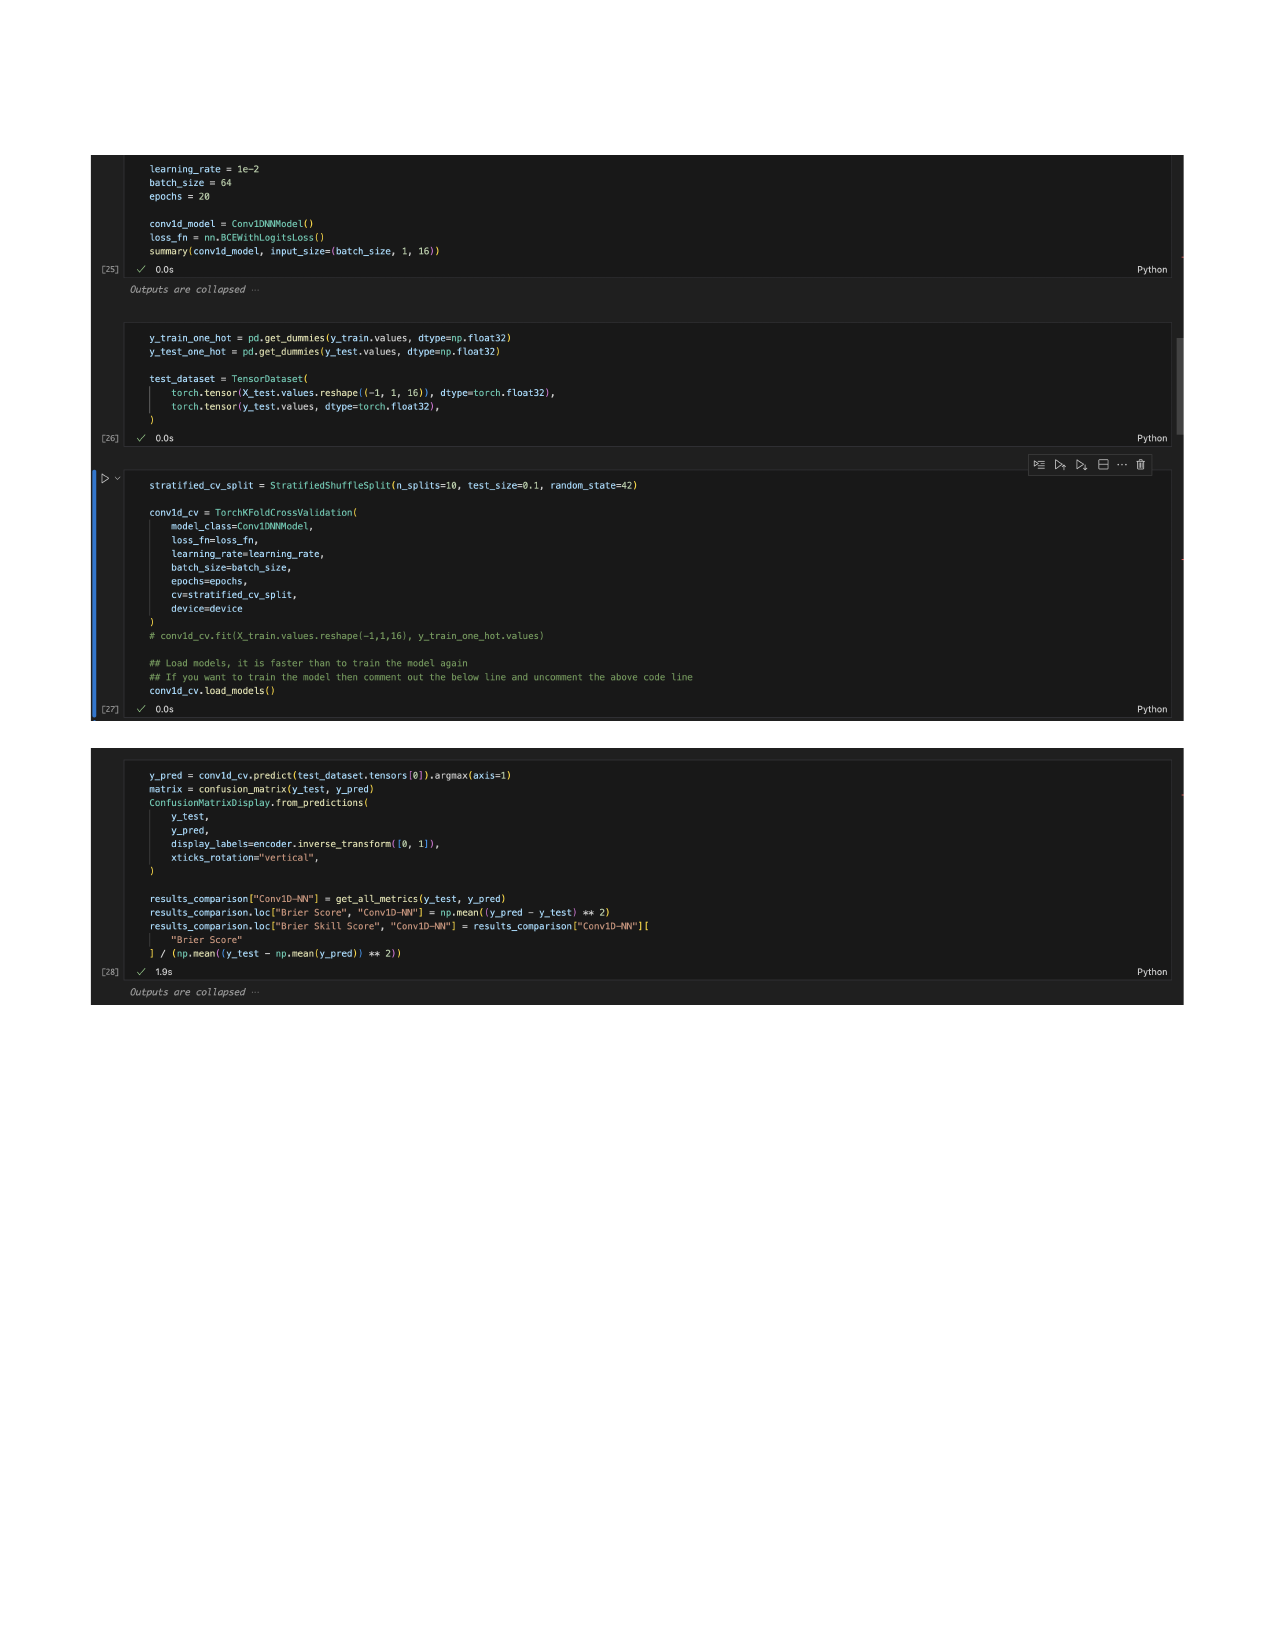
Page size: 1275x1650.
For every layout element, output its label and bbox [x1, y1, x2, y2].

picture [90, 155, 1184, 721]
picture [90, 748, 1184, 1005]
